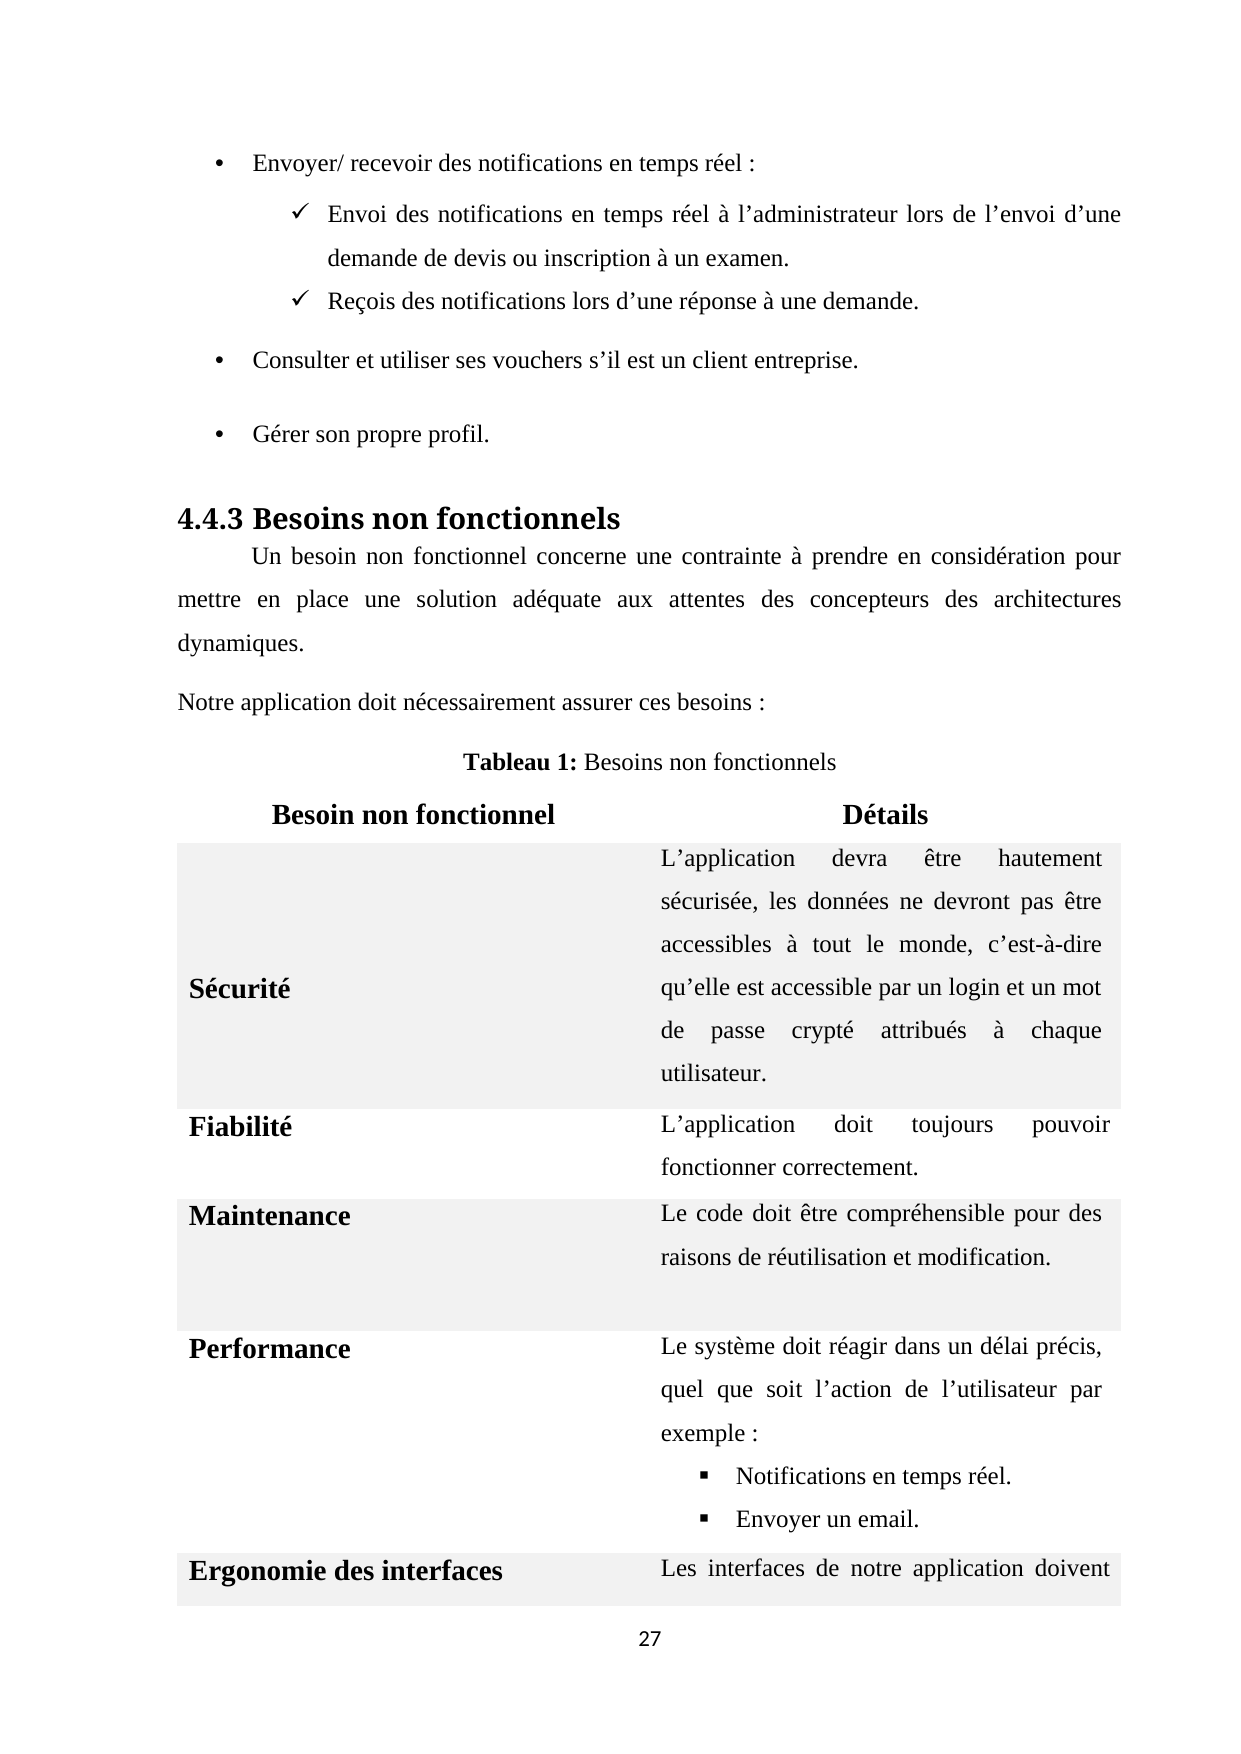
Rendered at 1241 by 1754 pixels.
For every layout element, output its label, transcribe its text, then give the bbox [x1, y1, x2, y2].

list Envoi des notifications en temps réel à l’administrateur lors de l’envoi d’une demande de devis ou inscription à un examen. [290, 199, 1122, 271]
table_cell Sécurité [177, 843, 649, 1109]
list Consulter et utiliser ses vouchers s’il est un client entreprise. [215, 345, 1122, 374]
text Un besoin non fonctionnel concerne une contrainte à prendre en considération pour mettre en place une solution adéquate aux attentes des concepteurs des architectures dynamiques. [177, 541, 1122, 656]
table_cell Maintenance [177, 1199, 649, 1331]
table_cell Performance [177, 1331, 649, 1553]
table_header Détails [649, 797, 1121, 843]
table_cell L’application doit toujours pouvoir fonctionner correctement. [649, 1109, 1121, 1198]
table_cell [177, 1553, 649, 1606]
list Gérer son propre profil. [215, 419, 1122, 447]
table_cell Fiabilité [177, 1109, 649, 1198]
subtitle Besoins non fonctionnels [177, 498, 1122, 538]
table_cell L’application devra être hautement sécurisée, les données ne devront pas être accessibles à tout le monde, c’est-à-dire qu’elle est accessible par un login et un mot de passe crypté attribués à chaque utilisateur. [649, 843, 1121, 1109]
list Reçois des notifications lors d’une réponse à une demande. [290, 286, 1122, 315]
text Notre application doit nécessairement assurer ces besoins : [177, 687, 1122, 716]
text Tableau 1: Besoins non fonctionnels [177, 747, 1122, 776]
list Envoyer/ recevoir des notifications en temps réel : [215, 148, 1122, 177]
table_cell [649, 1553, 1121, 1606]
table_header Besoin non fonctionnel [177, 797, 649, 843]
table_cell Le système doit réagir dans un délai précis, quel que soit l’action de l’utilisateur par exemple : Notifications en temps réel. Envoyer un email. [649, 1331, 1121, 1553]
table_cell Le code doit être compréhensible pour des raisons de réutilisation et modification. [649, 1199, 1121, 1331]
